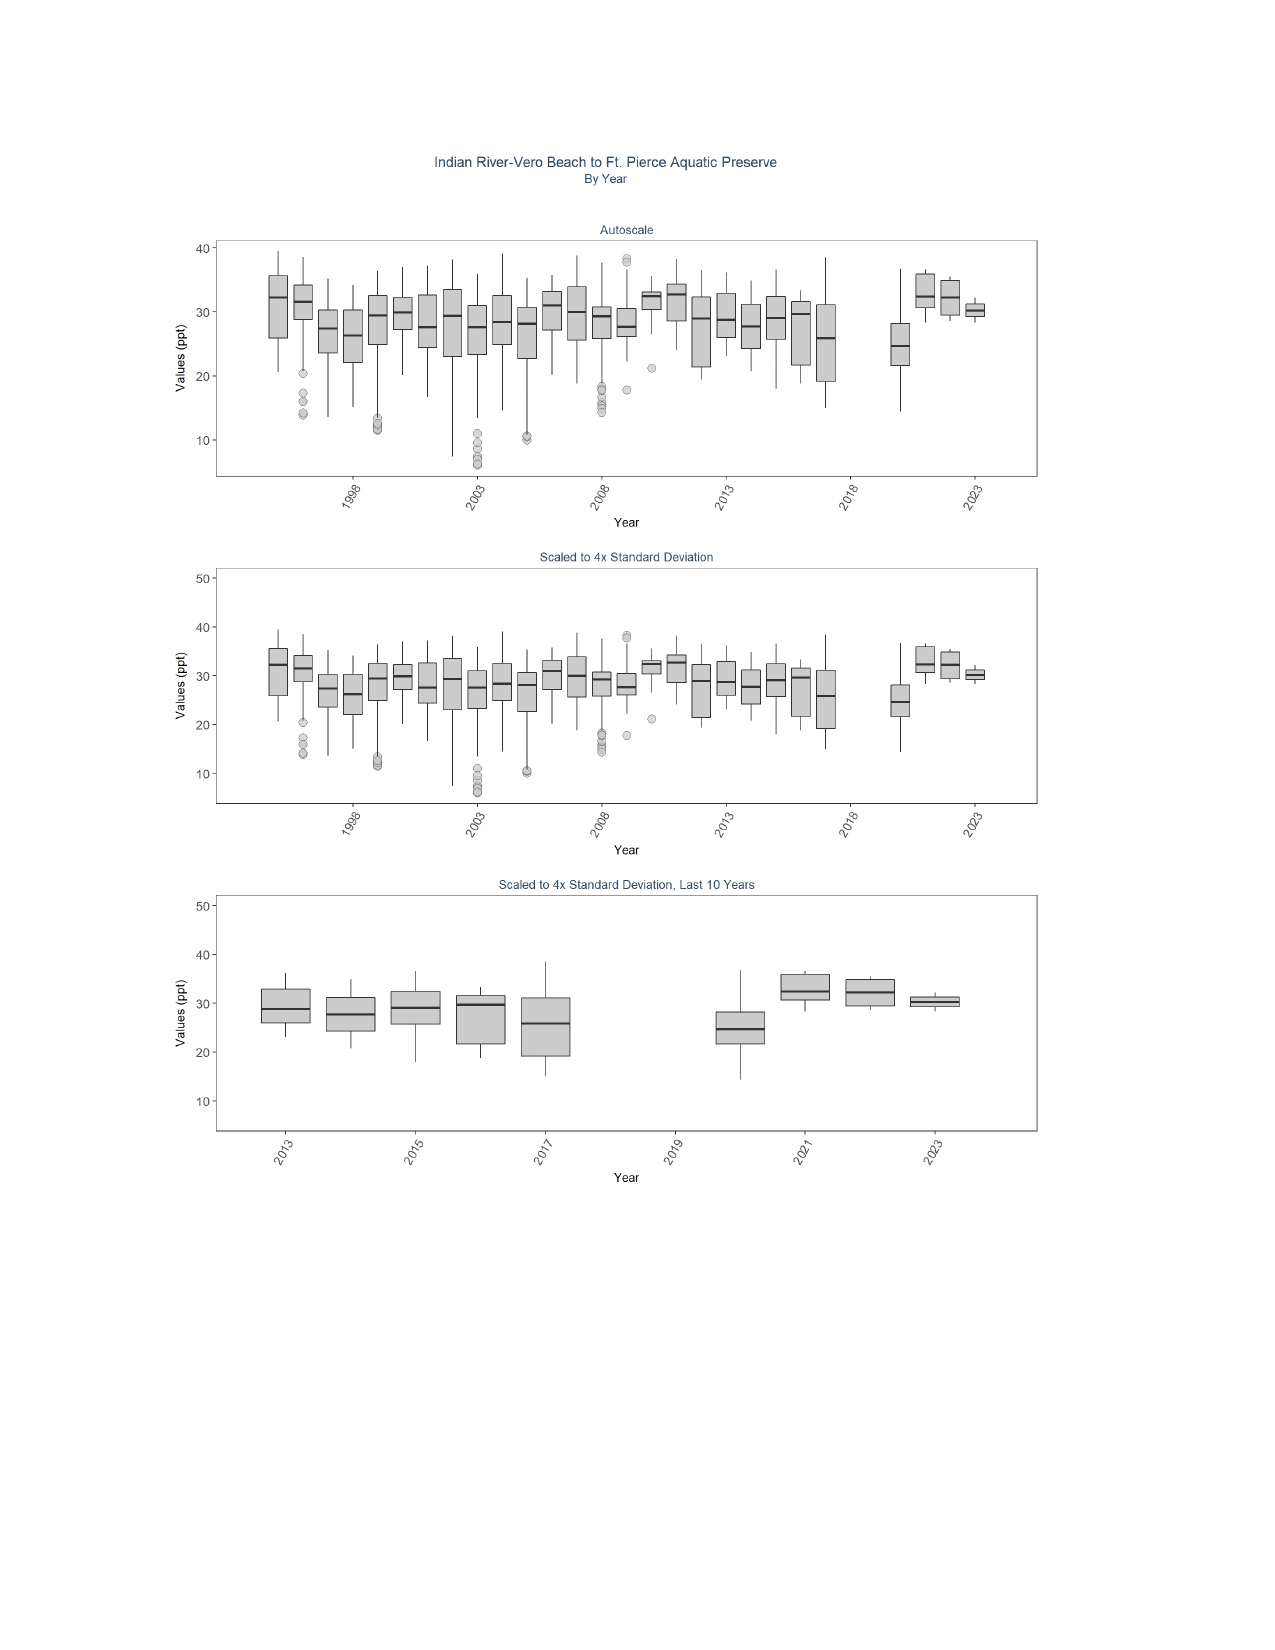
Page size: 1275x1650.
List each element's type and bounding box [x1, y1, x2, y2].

picture [168, 150, 1044, 1200]
